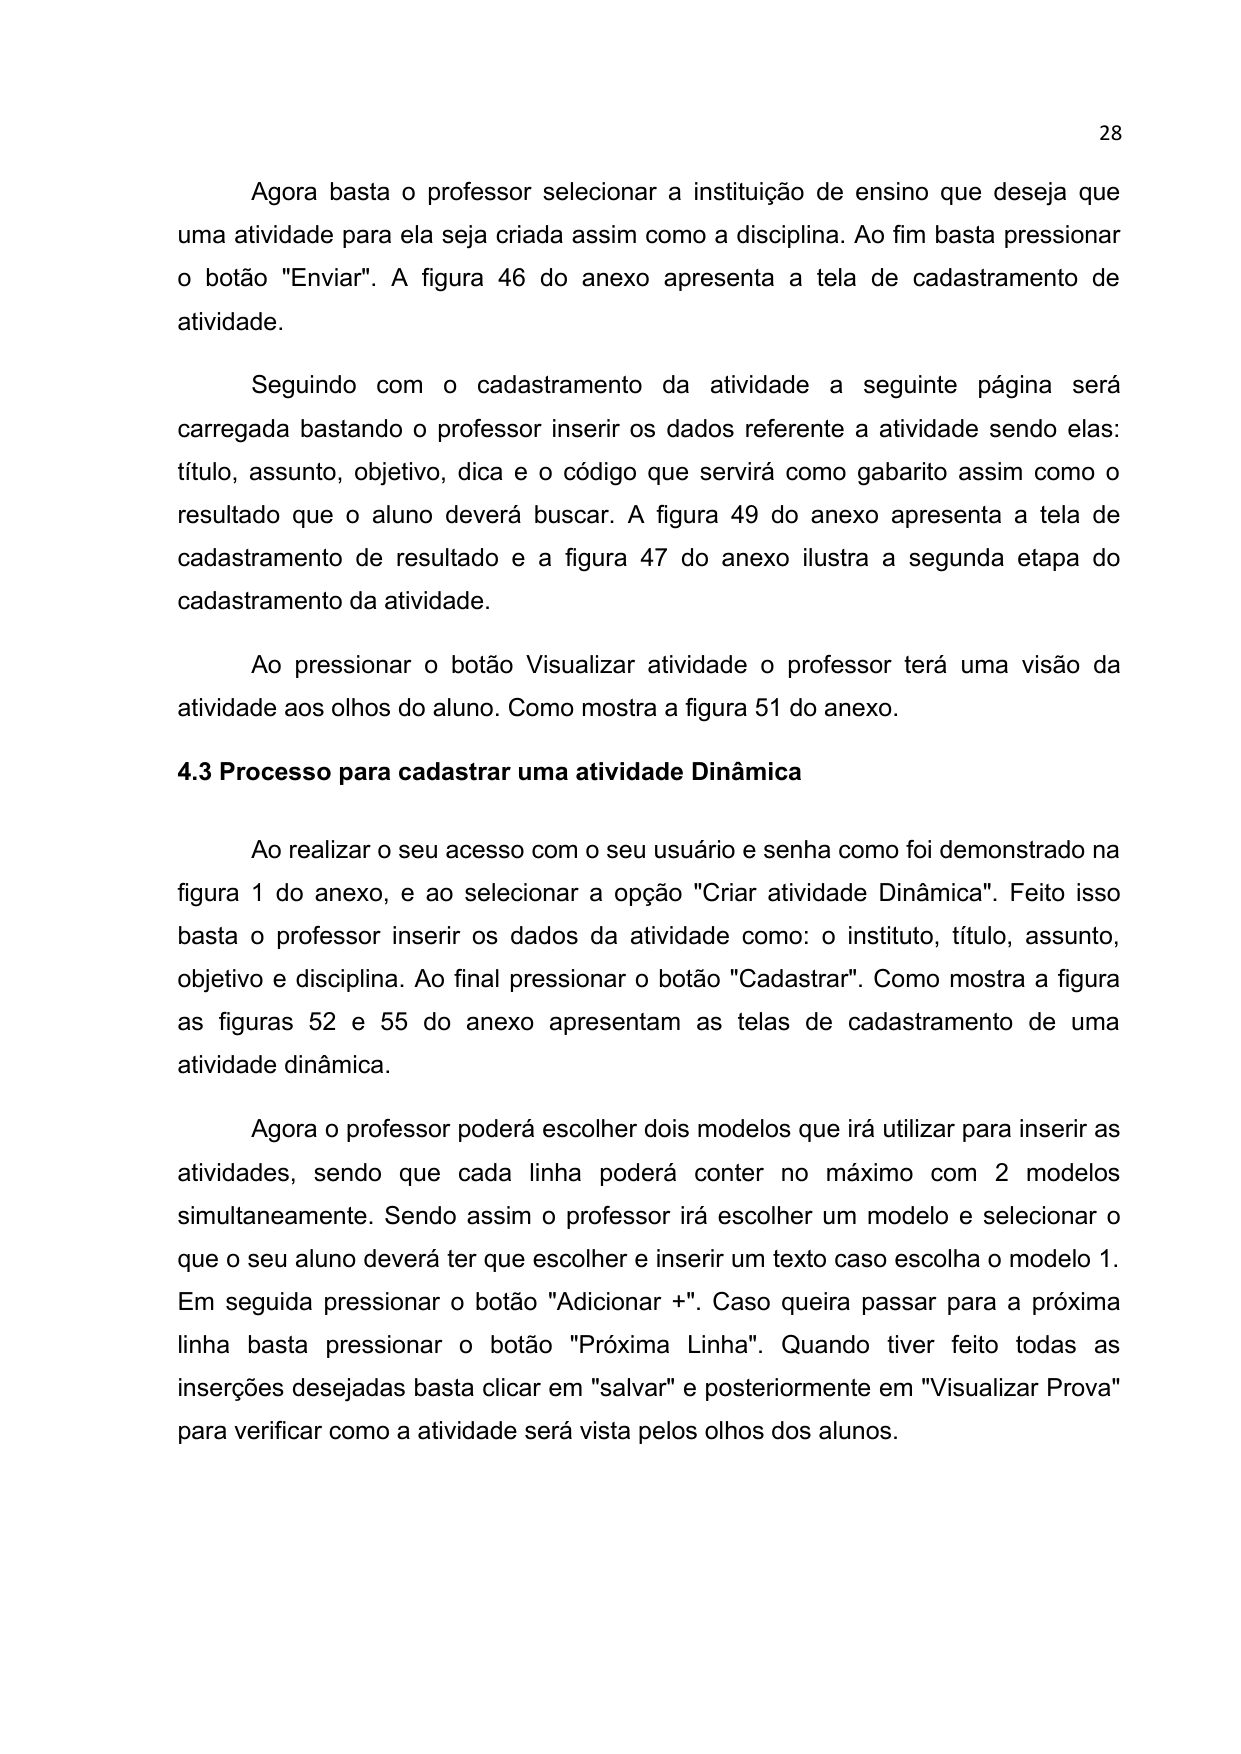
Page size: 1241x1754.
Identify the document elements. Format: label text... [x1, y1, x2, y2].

text Agora o professor poderá escolher dois modelos que irá utilizar para inserir as atividades, sendo que cada linha poderá conter no máximo com 2 modelos simultaneamente. Sendo assim o professor irá escolher um modelo e selecionar o que o seu aluno deverá ter que escolher e inserir um texto caso escolha o modelo 1. Em seguida pressionar o botão "Adicionar +". Caso queira passar para a próxima linha basta pressionar o botão "Próxima Linha". Quando tiver feito todas as inserções desejadas basta clicar em "salvar" e posteriormente em "Visualizar Prova" para verificar como a atividade será vista pelos olhos dos alunos. [177, 1114, 1122, 1445]
text Ao realizar o seu acesso com o seu usuário e senha como foi demonstrado na figura 1 do anexo, e ao selecionar a opção "Criar atividade Dinâmica". Feito isso basta o professor inserir os dados da atividade como: o instituto, título, assunto, objetivo e disciplina. Ao final pressionar o botão "Cadastrar". Como mostra a figura as figuras 52 e 55 do anexo apresentam as telas de cadastramento de uma atividade dinâmica. [177, 835, 1122, 1079]
subtitle 4.3 Processo para cadastrar uma atividade Dinâmica [177, 757, 1122, 786]
text Ao pressionar o botão Visualizar atividade o professor terá uma visão da atividade aos olhos do aluno. Como mostra a figura 51 do anexo. [177, 650, 1122, 722]
text Seguindo com o cadastramento da atividade a seguinte página será carregada bastando o professor inserir os dados referente a atividade sendo elas: título, assunto, objetivo, dica e o código que servirá como gabarito assim como o resultado que o aluno deverá buscar. A figura 49 do anexo apresenta a tela de cadastramento de resultado e a figura 47 do anexo ilustra a segunda etapa do cadastramento da atividade. [177, 371, 1122, 615]
text Agora basta o professor selecionar a instituição de ensino que deseja que uma atividade para ela seja criada assim como a disciplina. Ao fim basta pressionar o botão "Enviar". A figura 46 do anexo apresenta a tela de cadastramento de atividade. [177, 177, 1122, 335]
